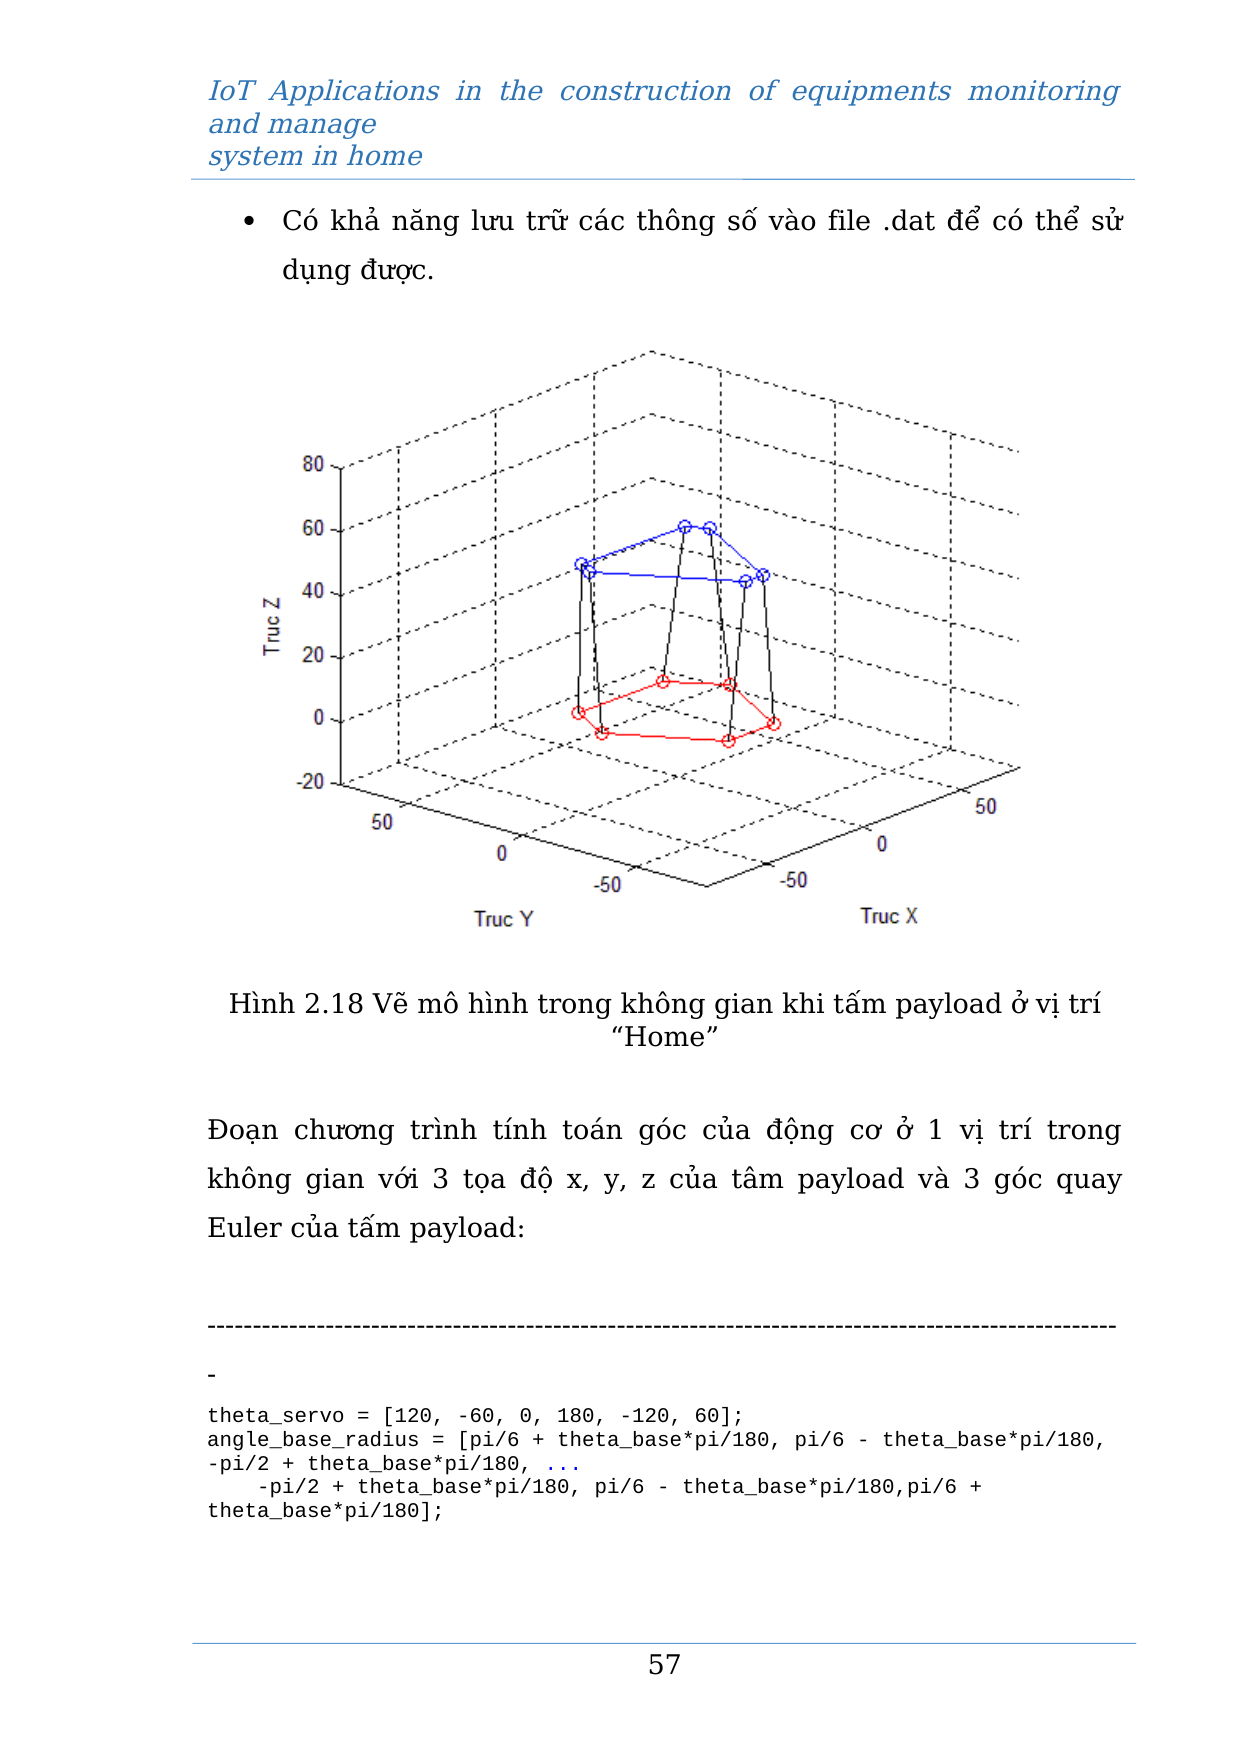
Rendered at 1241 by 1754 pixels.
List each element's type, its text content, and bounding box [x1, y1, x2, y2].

text angle_base_radius = [pi/6 + theta_base*pi/180, pi/6 - theta_base*pi/180, -pi/2 + theta_base*pi/180, ... [207, 1429, 1122, 1476]
text ----------------------------------------------------------------------------------------------------- [207, 1308, 1122, 1389]
text theta_servo = [120, -60, 0, 180, -120, 60]; [207, 1405, 1122, 1429]
text Hình 2.18 Vẽ mô hình trong không gian khi tấm payload ở vị trí “Home” [207, 987, 1122, 1052]
list Có khả năng lưu trữ các thông số vào file .dat để có thể sử dụng được. [244, 204, 1122, 285]
picture [227, 301, 1102, 958]
text Đoạn chương trình tính toán góc của động cơ ở 1 vị trí trong không gian với 3 tọa độ x, y, z của tâm payload và 3 góc quay Euler của tấm payload: [207, 1113, 1122, 1243]
text -pi/2 + theta_base*pi/180, pi/6 - theta_base*pi/180,pi/6 + theta_base*pi/180]; [207, 1476, 1122, 1524]
